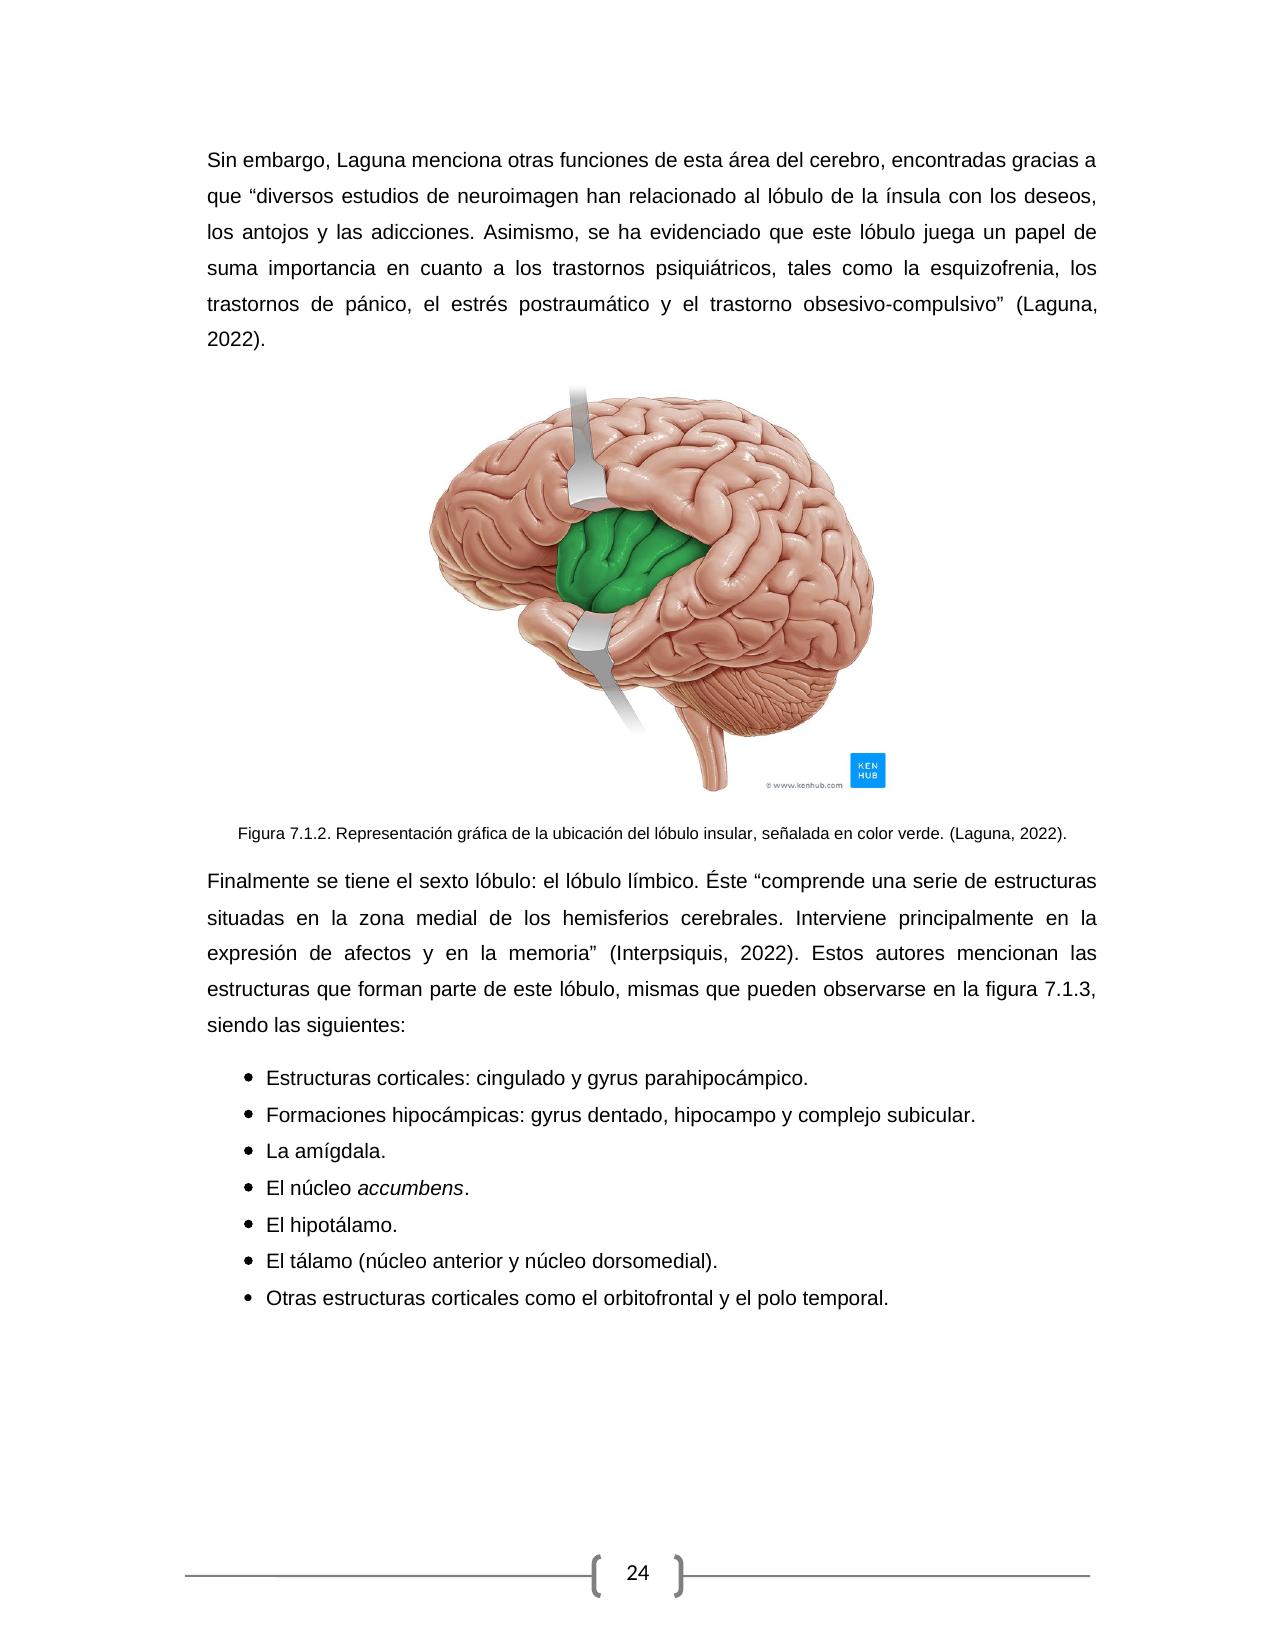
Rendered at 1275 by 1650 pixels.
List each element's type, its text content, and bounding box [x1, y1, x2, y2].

list Otras estructuras corticales como el orbitofrontal y el polo temporal. [244, 1286, 1098, 1310]
picture [413, 380, 891, 794]
list Estructuras corticales: cingulado y gyrus parahipocámpico. [244, 1066, 1098, 1090]
list La amígdala. [244, 1139, 1098, 1163]
list El núcleo accumbens. [244, 1176, 1098, 1200]
list Formaciones hipocámpicas: gyrus dentado, hipocampo y complejo subicular. [244, 1102, 1098, 1127]
text Finalmente se tiene el sexto lóbulo: el lóbulo límbico. Éste “comprende una serie de estructuras situadas en la zona medial de los hemisferios cerebrales. Interviene principalmente en la expresión de afectos y en la memoria” . Estos autores mencionan las estructuras que forman parte de este lóbulo, mismas que pueden observarse en la figura 7.1.3, siendo las siguientes: [207, 869, 1098, 1037]
text Figura 7.1.2. Representación gráfica de la ubicación del lóbulo insular, señalada en color verde. . [207, 824, 1098, 843]
text Sin embargo, Laguna menciona otras funciones de esta área del cerebro, encontradas gracias a que “diversos estudios de neuroimagen han relacionado al lóbulo de la ínsula con los deseos, los antojos y las adicciones. Asimismo, se ha evidenciado que este lóbulo juega un papel de suma importancia en cuanto a los trastornos psiquiátricos, tales como la esquizofrenia, los trastornos de pánico, el estrés postraumático y el trastorno obsesivo-compulsivo” . [207, 148, 1098, 351]
list El hipotálamo. [244, 1212, 1098, 1237]
list El tálamo (núcleo anterior y núcleo dorsomedial). [244, 1249, 1098, 1273]
